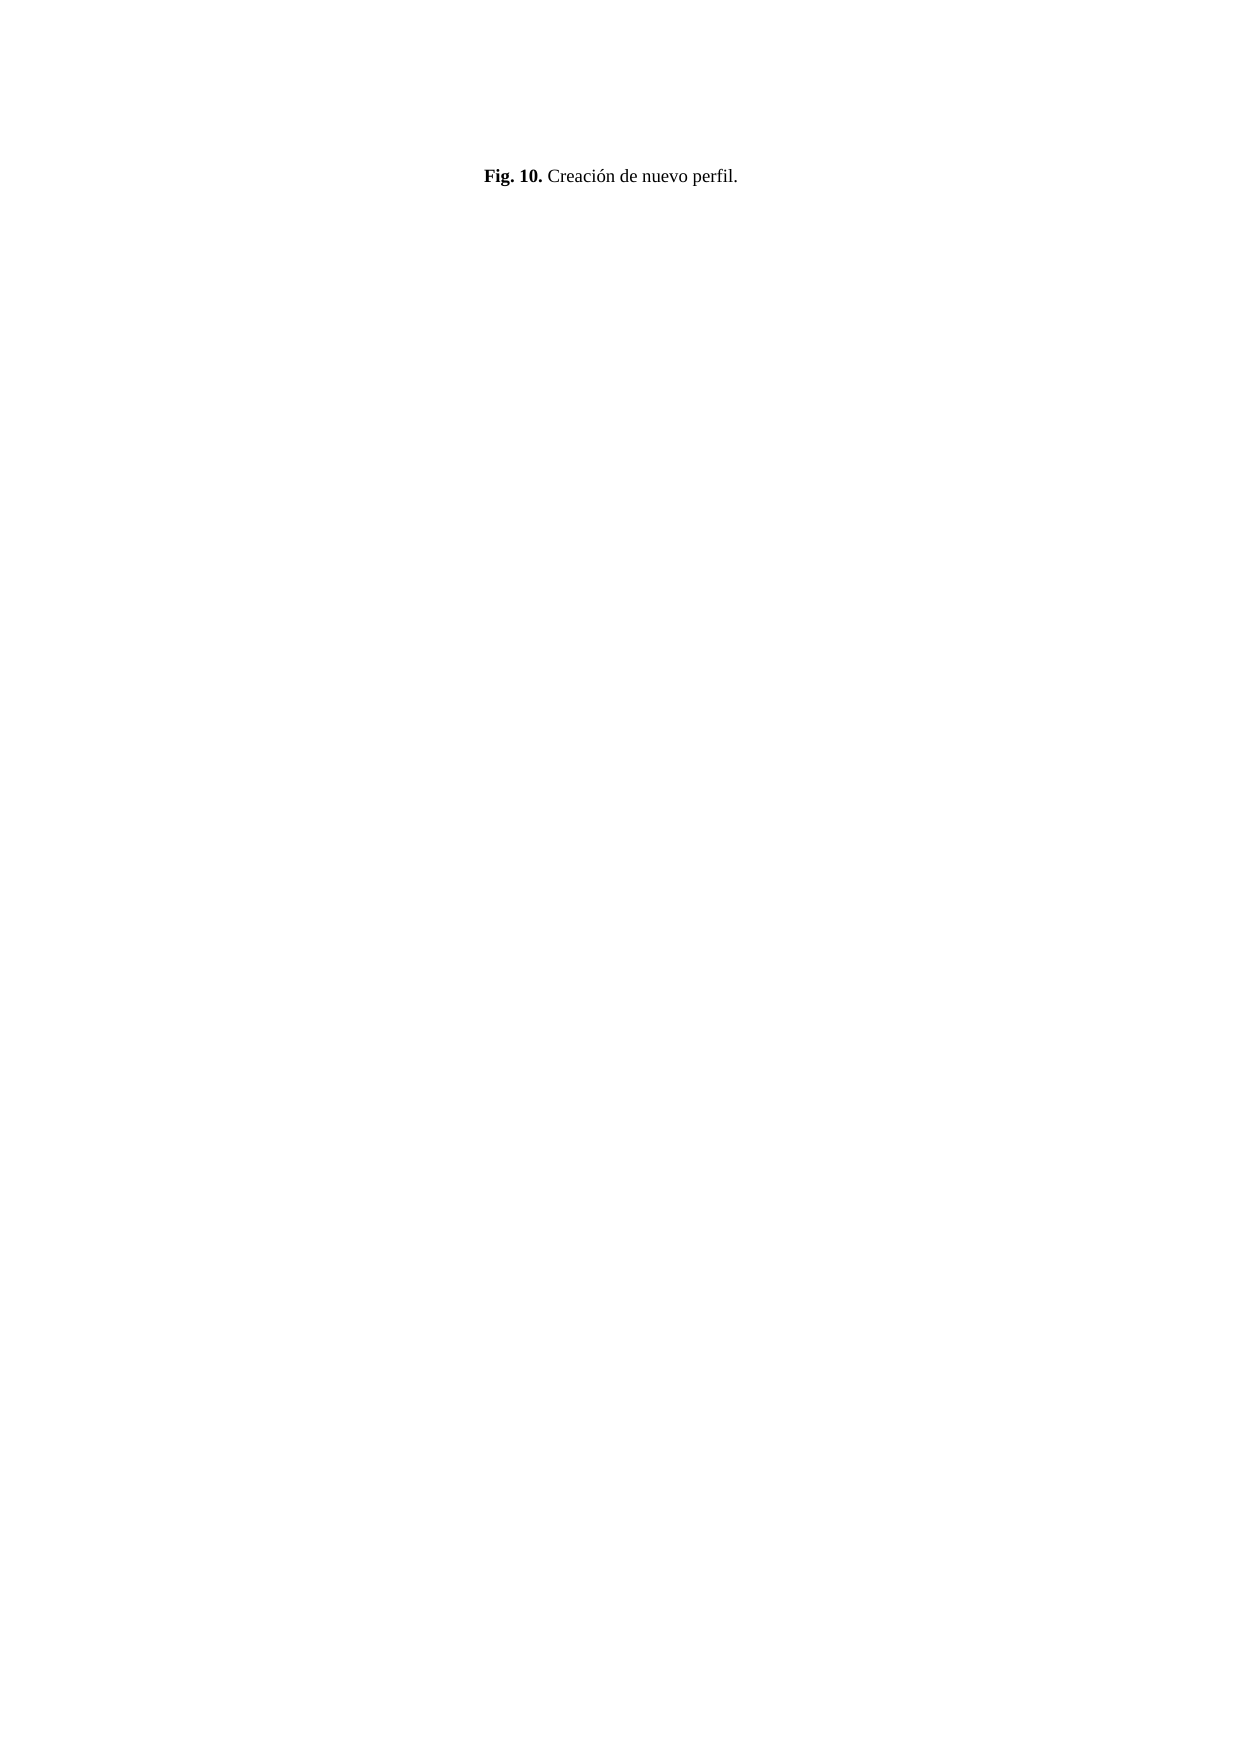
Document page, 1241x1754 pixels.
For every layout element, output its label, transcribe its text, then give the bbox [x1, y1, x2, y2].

text Fig. 10. Creación de nuevo perfil. [175, 164, 972, 186]
